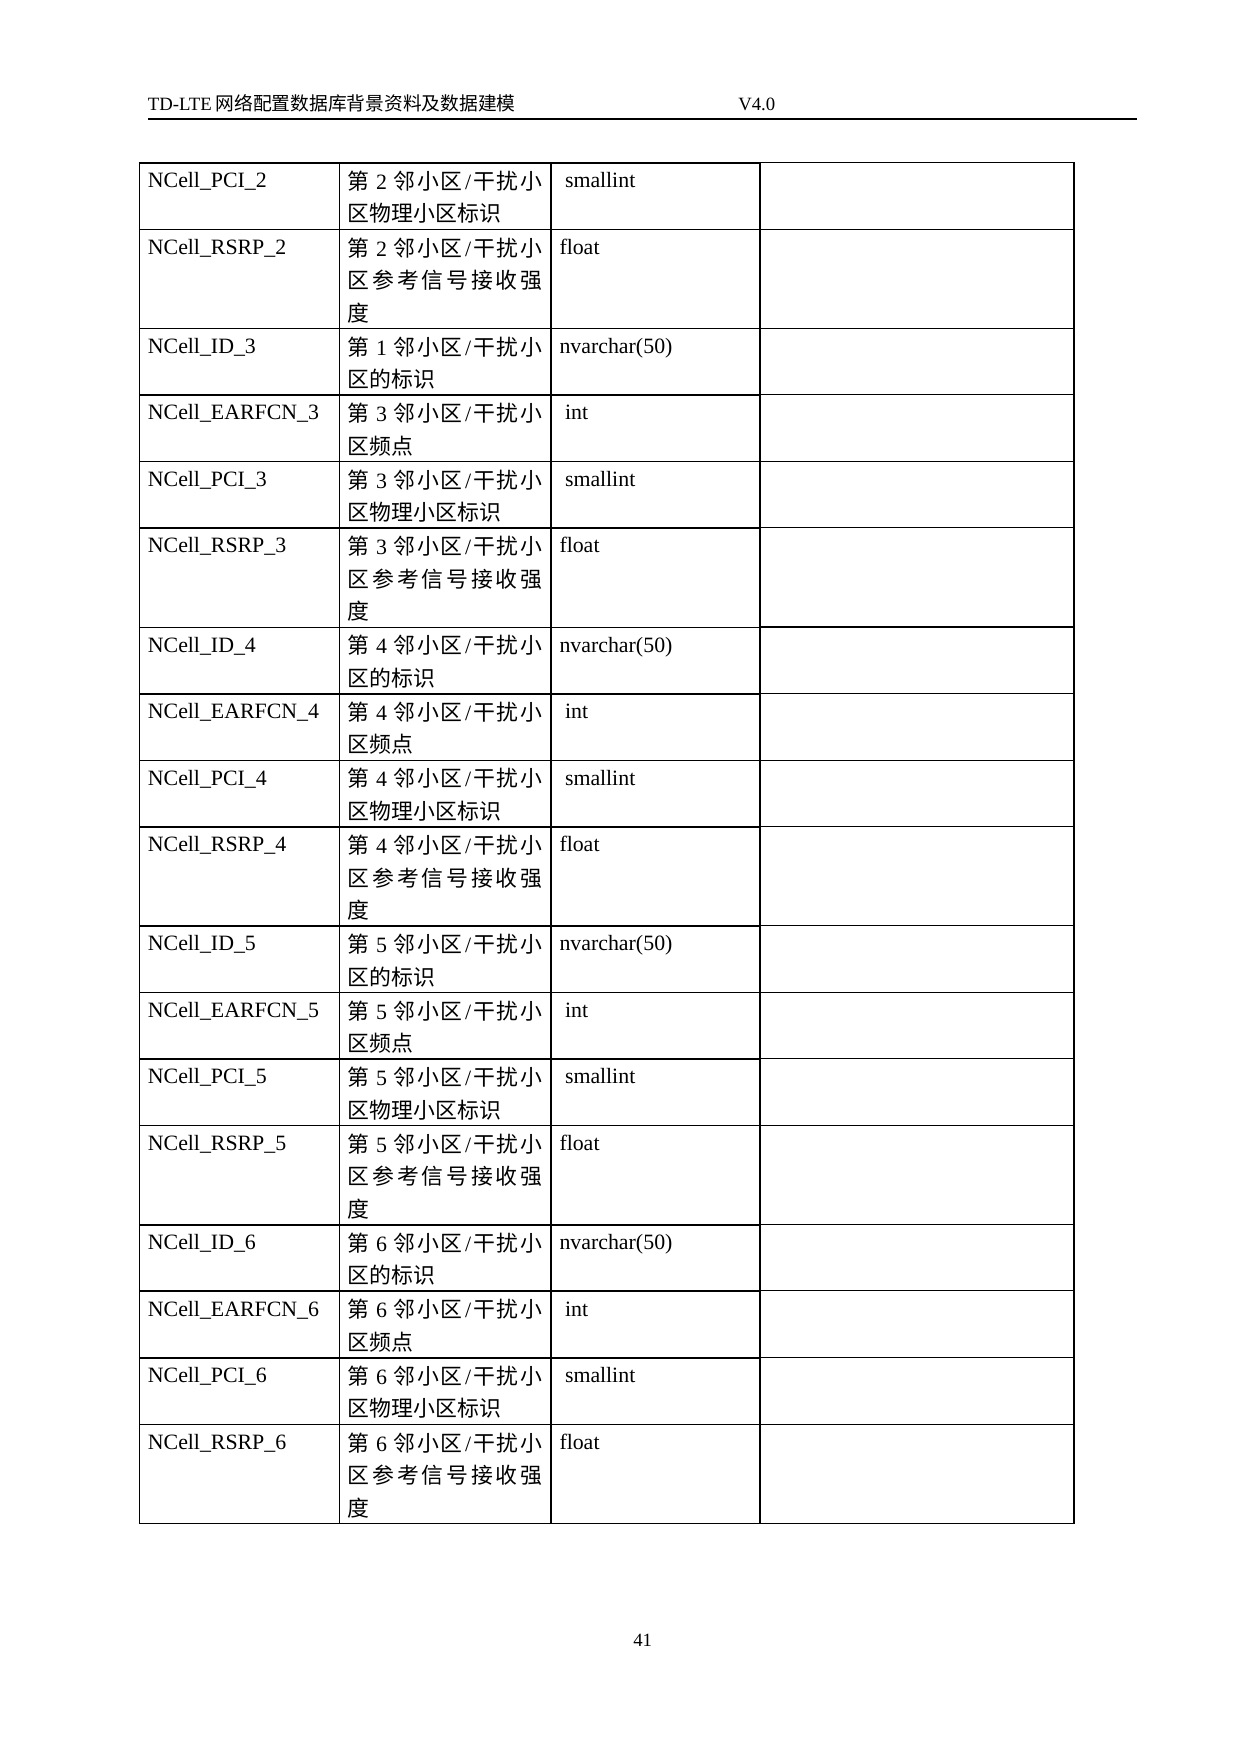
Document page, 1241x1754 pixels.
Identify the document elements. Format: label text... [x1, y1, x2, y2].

table_cell smallint [552, 761, 759, 826]
table_cell 第5邻小区/干扰小区物理小区标识 [340, 1060, 550, 1125]
table_cell [761, 761, 1073, 826]
table_cell NCell_RSRP_5 [140, 1126, 339, 1224]
table_cell float [552, 230, 759, 328]
table_cell [761, 993, 1073, 1058]
table_cell [761, 1059, 1073, 1125]
table_cell 第2邻小区/干扰小区参考信号接收强度 [340, 230, 550, 328]
table_cell [761, 1225, 1073, 1290]
table_cell NCell_RSRP_6 [140, 1425, 339, 1523]
table_cell NCell_PCI_3 [140, 462, 339, 527]
table_cell 第3邻小区/干扰小区参考信号接收强度 [340, 529, 550, 626]
table_cell NCell_ID_5 [140, 927, 339, 992]
table_cell NCell_RSRP_3 [140, 529, 339, 626]
table_cell float [552, 1425, 759, 1523]
table_cell NCell_RSRP_2 [140, 230, 339, 328]
table_cell [761, 628, 1073, 693]
table_cell 第4邻小区/干扰小区频点 [340, 695, 550, 759]
table_cell NCell_EARFCN_5 [140, 993, 339, 1058]
table_cell NCell_PCI_6 [140, 1359, 339, 1423]
table_cell 第2邻小区/干扰小区物理小区标识 [340, 164, 550, 228]
table_cell nvarchar(50) [552, 329, 759, 394]
table_cell 第3邻小区/干扰小区物理小区标识 [340, 462, 550, 527]
table_cell NCell_ID_3 [140, 329, 339, 394]
table_cell [761, 329, 1073, 394]
table_cell 第5邻小区/干扰小区参考信号接收强度 [340, 1126, 550, 1224]
table_cell nvarchar(50) [552, 1226, 759, 1290]
table_cell nvarchar(50) [552, 628, 759, 693]
table_cell [761, 1358, 1073, 1423]
table_cell smallint [552, 1359, 759, 1423]
table_cell NCell_PCI_5 [140, 1060, 339, 1125]
table_cell NCell_ID_6 [140, 1226, 339, 1290]
table_cell 第4邻小区/干扰小区参考信号接收强度 [340, 828, 550, 925]
table_cell 第6邻小区/干扰小区的标识 [340, 1226, 550, 1290]
table_cell [761, 1126, 1073, 1224]
table_cell 第4邻小区/干扰小区的标识 [340, 628, 550, 693]
table_cell NCell_ID_4 [140, 628, 339, 693]
table_cell float [552, 828, 759, 925]
table_cell NCell_PCI_2 [140, 164, 339, 228]
table_cell 第1邻小区/干扰小区的标识 [340, 329, 550, 394]
table_cell NCell_PCI_4 [140, 761, 339, 826]
table_cell 第6邻小区/干扰小区频点 [340, 1292, 550, 1357]
table_cell smallint [552, 164, 759, 228]
table_cell int [552, 695, 759, 759]
table_cell [761, 528, 1073, 626]
table_cell smallint [552, 1060, 759, 1125]
table_cell 第5邻小区/干扰小区的标识 [340, 927, 550, 992]
table_cell [761, 230, 1073, 328]
table_cell 第6邻小区/干扰小区参考信号接收强度 [340, 1425, 550, 1523]
table_cell [761, 1425, 1073, 1523]
table_cell NCell_EARFCN_6 [140, 1292, 339, 1357]
table_cell 第4邻小区/干扰小区物理小区标识 [340, 761, 550, 826]
table_cell float [552, 529, 759, 626]
table_cell 第6邻小区/干扰小区物理小区标识 [340, 1359, 550, 1423]
table_cell NCell_EARFCN_3 [140, 396, 339, 461]
table_cell [761, 694, 1073, 759]
table_cell smallint [552, 462, 759, 527]
table_cell [761, 827, 1073, 925]
table_cell [761, 395, 1073, 461]
table_cell float [552, 1126, 759, 1224]
table_cell NCell_EARFCN_4 [140, 695, 339, 759]
table_cell [761, 163, 1073, 228]
table_cell 第3邻小区/干扰小区频点 [340, 396, 550, 461]
table_cell [761, 926, 1073, 992]
table_cell NCell_RSRP_4 [140, 828, 339, 925]
table_cell [761, 1291, 1073, 1357]
table_cell int [552, 396, 759, 461]
table_cell 第5邻小区/干扰小区频点 [340, 993, 550, 1058]
table_cell nvarchar(50) [552, 927, 759, 992]
table_cell [761, 462, 1073, 527]
table_cell int [552, 993, 759, 1058]
table_cell int [552, 1292, 759, 1357]
